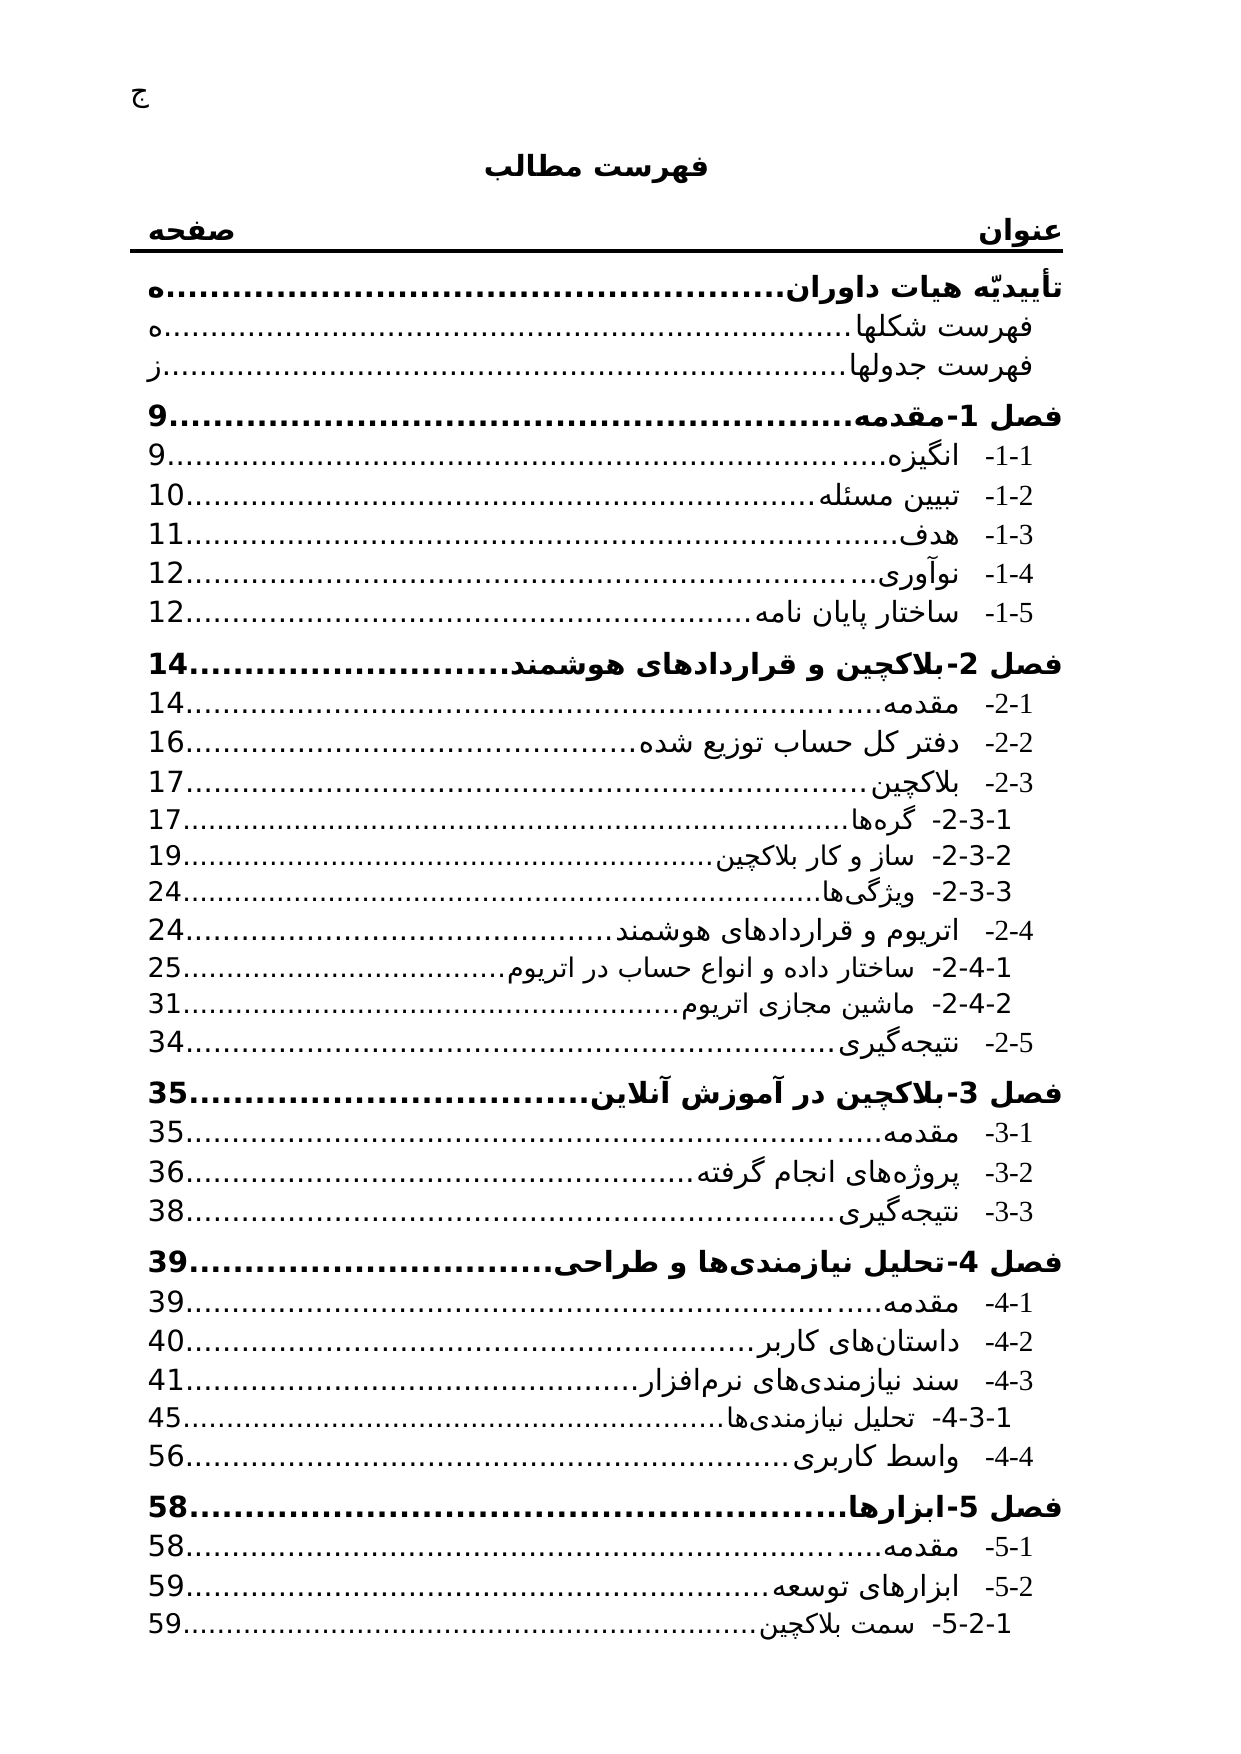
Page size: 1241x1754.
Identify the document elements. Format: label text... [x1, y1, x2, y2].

text 2-3-2- ساز و کار بلاکچین 19 [130, 840, 1013, 872]
text تأييديّه هيات داوران ‌ه [130, 270, 1063, 304]
text 4-1- مقدمه..... 39 [130, 1285, 1033, 1319]
text 5-2- ابزارهای توسعه 59 [130, 1569, 1033, 1603]
text 1-2- تبیین مسئله 10 [130, 478, 1033, 512]
text 1-1- انگیزه..... 9 [130, 438, 1033, 473]
text 3-1- مقدمه..... 35 [130, 1115, 1033, 1149]
text فصل 4- تحلیل نیازمندی‌ها و طراحی 39 [130, 1246, 1063, 1280]
text 3-3- نتیجه‌گیری 38 [130, 1194, 1033, 1228]
text فصل 2- بلاکچین و قراردادهای هوشمند 14 [130, 647, 1063, 681]
text 2-2- دفتر کل حساب توزیع شده 16 [130, 726, 1033, 760]
text 2-3- بلاکچین 17 [130, 765, 1033, 799]
text 2-1- مقدمه..... 14 [130, 686, 1033, 721]
text 1-5- ساختار پایان نامه 12 [130, 596, 1033, 630]
text فهرست جدول‏ها ‌ز [130, 348, 1033, 382]
text 2-4- اتریوم و قراردادهای هوشمند 24 [130, 913, 1033, 947]
text 3-2- پروژه‌های انجام گرفته 36 [130, 1155, 1033, 1189]
text 2-3-3- ویژگی‌ها....... 24 [130, 877, 1013, 908]
text 2-4-1- ساختار داده و انواع حساب در اتریوم 25 [130, 952, 1013, 984]
text 1-4- نوآوری... 12 [130, 556, 1033, 591]
text فصل 3- بلاکچین در آموزش آنلاین 35 [130, 1076, 1063, 1110]
text 4-4- واسط کاربری 56 [130, 1439, 1033, 1473]
text فصل 5- ابزارها... 58 [130, 1491, 1063, 1524]
text 4-3- سند نیازمندی‌های نرم‌افزار 41 [130, 1363, 1033, 1397]
text فصل 1- مقدمه... 9 [130, 399, 1063, 433]
text 2-4-2- ماشین مجازی اتریوم 31 [130, 988, 1013, 1020]
text 5-1- مقدمه..... 58 [130, 1529, 1033, 1564]
text 2-5- نتیجه‌گیری 34 [130, 1025, 1033, 1059]
text 4-2- داستان‌های کاربر 40 [130, 1324, 1033, 1358]
subtitle فهرست مطالب [130, 149, 1063, 183]
text 5-2-1- سمت بلاکچین 59 [130, 1608, 1013, 1639]
text 4-3-1- تحلیل نیازمندی‌ها 45 [130, 1402, 1013, 1434]
text 1-3- هدف....... 11 [130, 517, 1033, 551]
text 2-3-1- گره‌ها 17 [130, 804, 1013, 836]
text فهرست شکل‏ها ‌ه [130, 309, 1033, 343]
text عنوان صفحه [130, 213, 1063, 249]
